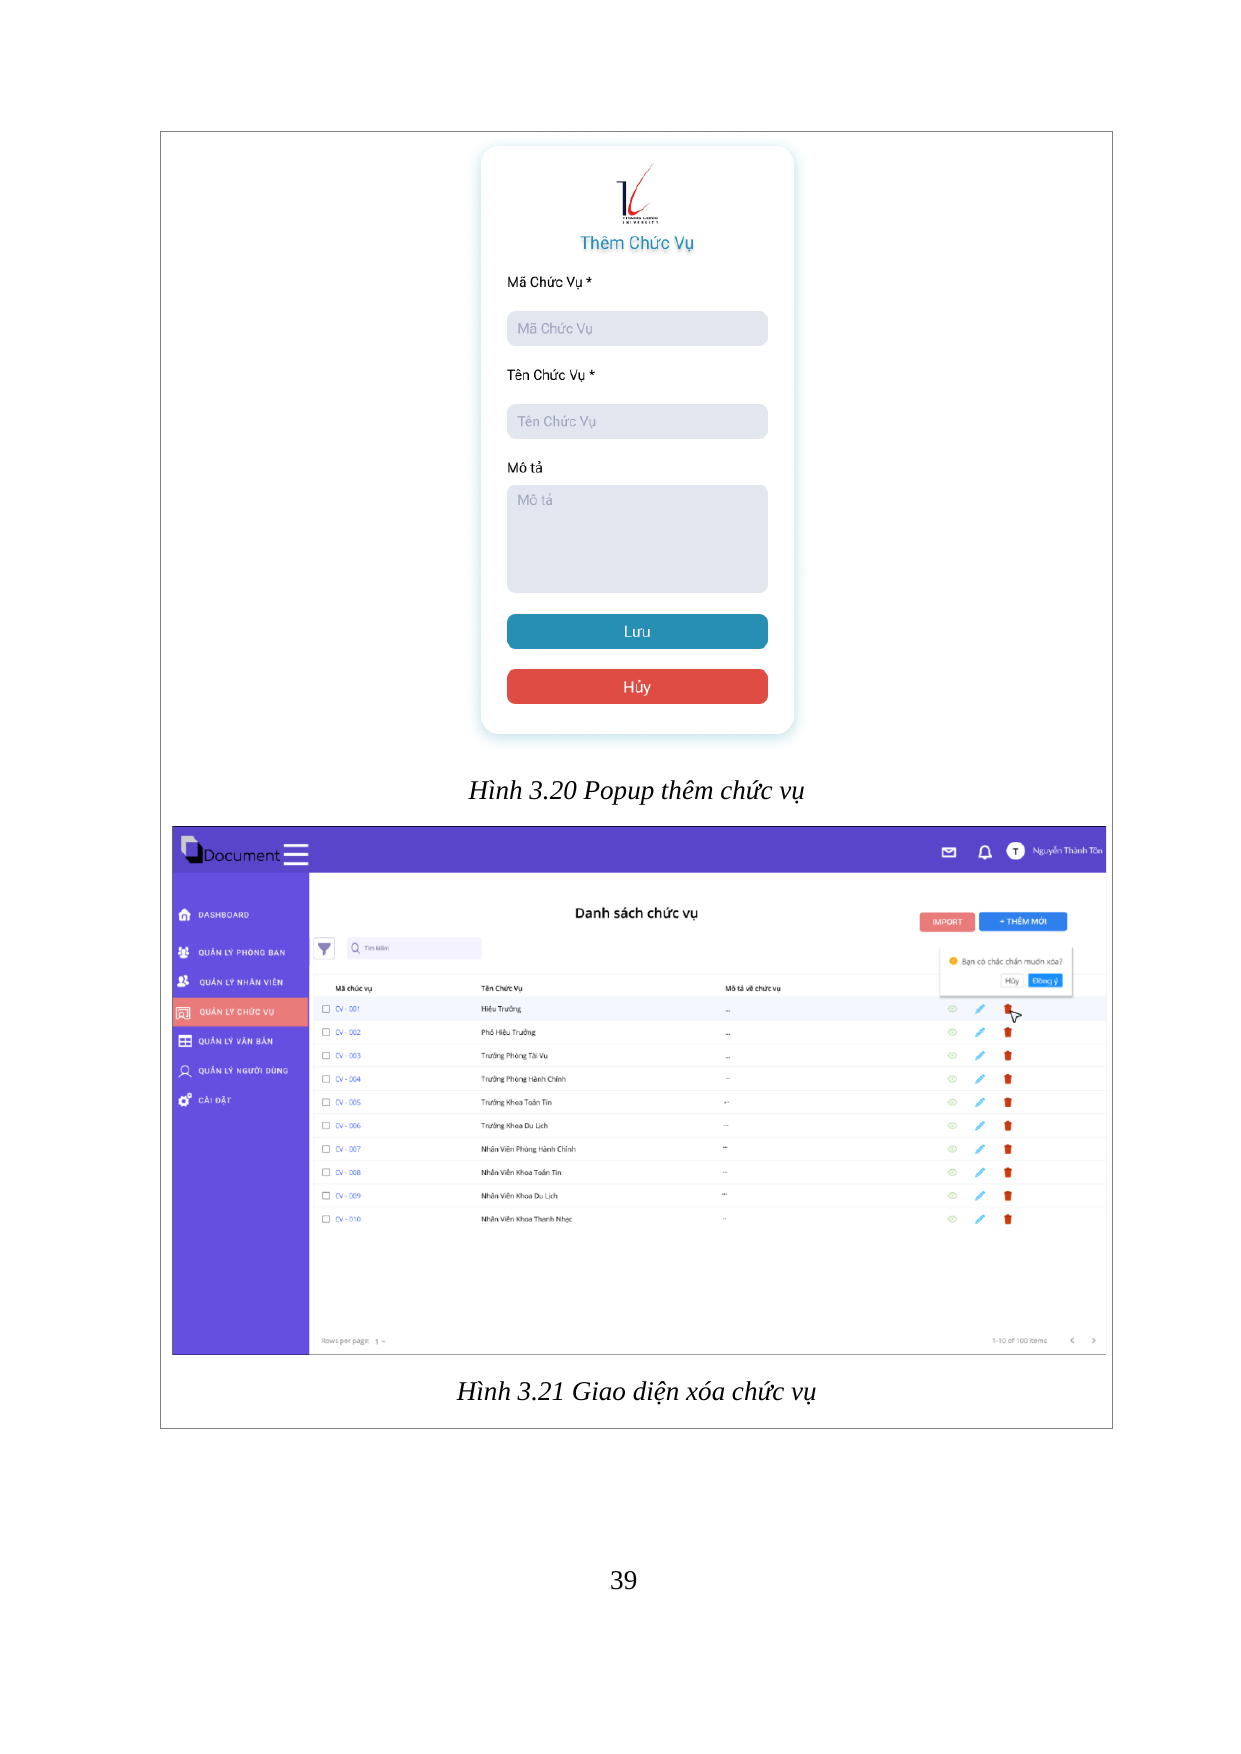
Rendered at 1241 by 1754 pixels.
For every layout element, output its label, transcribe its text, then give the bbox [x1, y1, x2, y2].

picture [463, 132, 811, 754]
table_cell Hình 3.10 Giao diện danh sách chức vụ Hình 3.11 Popup sửa chức vụ Hình 3.12 Popup thêm chức vụ Hình 3.13 Giao diện xóa chức vụ [161, 132, 1112, 1427]
picture [172, 826, 1107, 1355]
